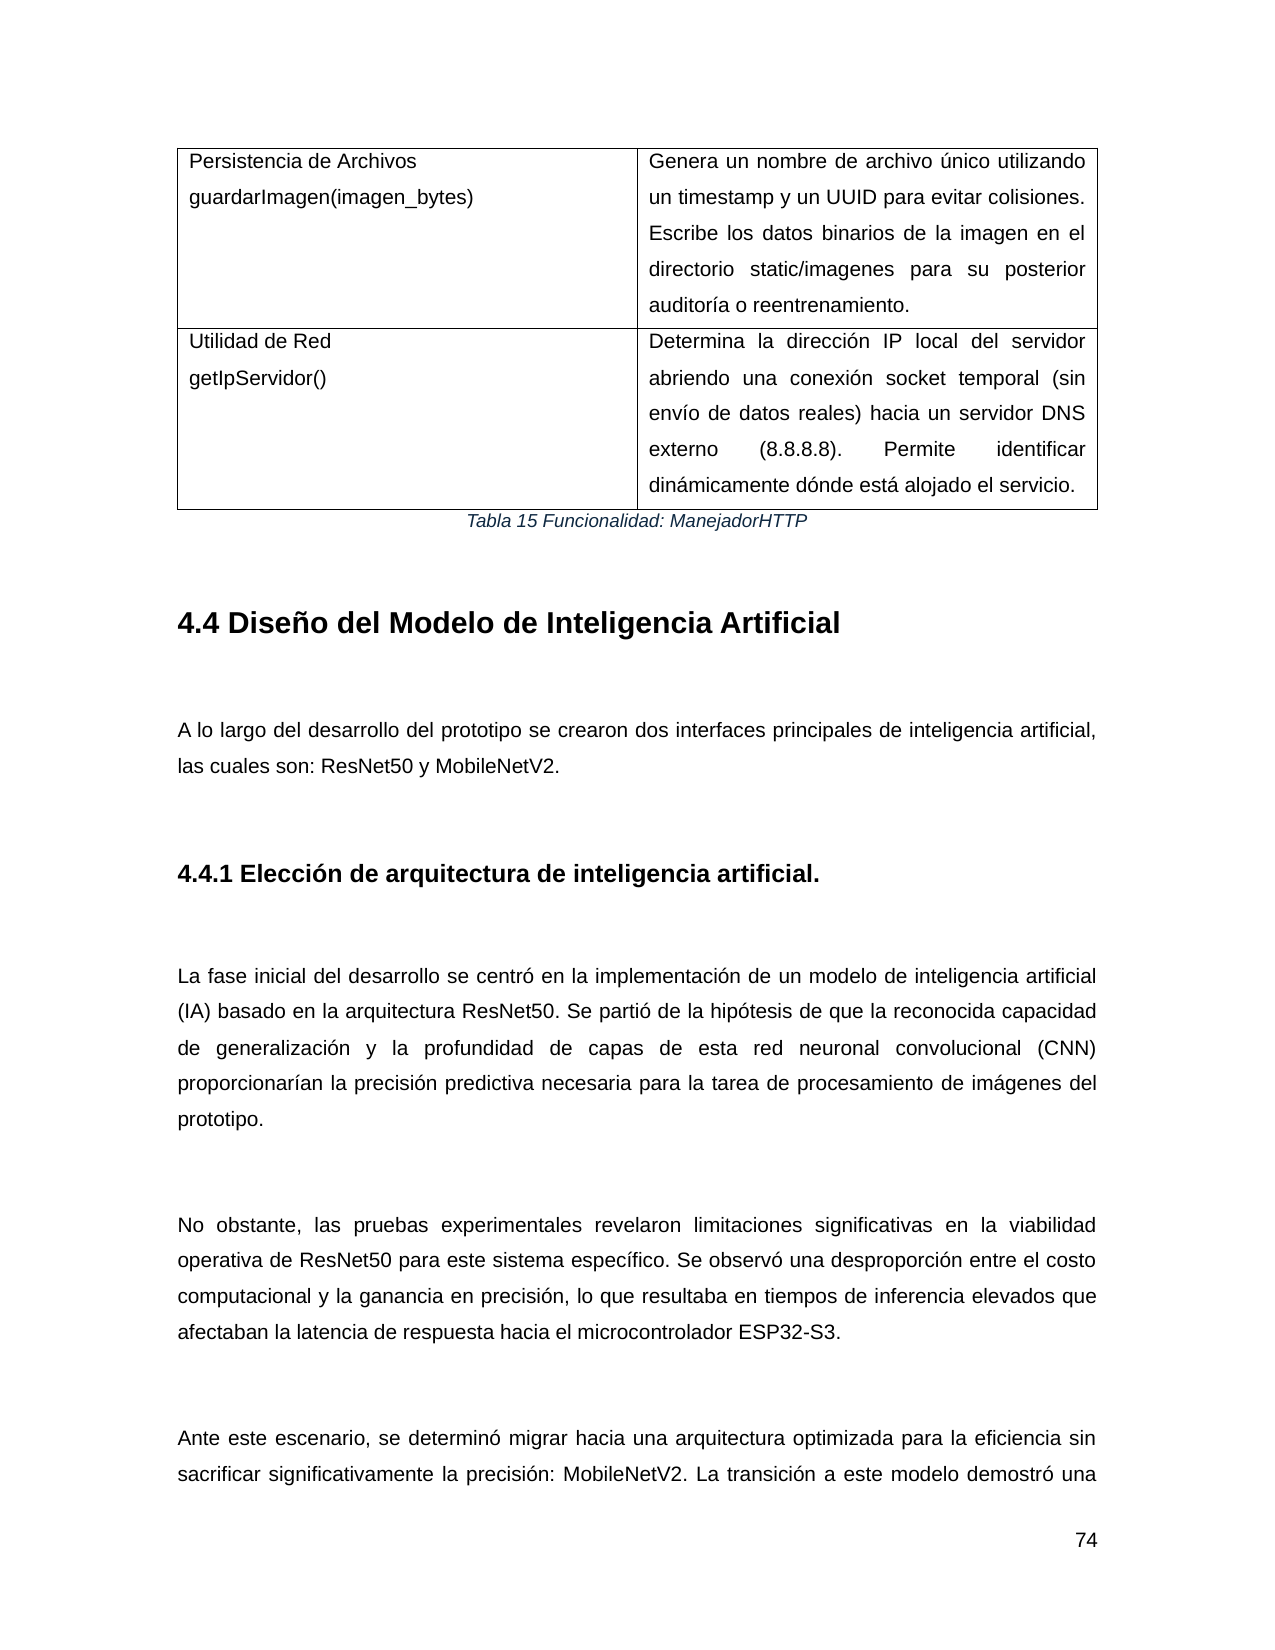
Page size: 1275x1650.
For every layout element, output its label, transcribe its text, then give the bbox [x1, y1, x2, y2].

table_cell Persistencia de Archivos guardarImagen(imagen_bytes) [178, 149, 637, 328]
table_cell Utilidad de Red getIpServidor() [178, 329, 637, 509]
table_cell Genera un nombre de archivo único utilizando un timestamp y un UUID para evitar colisiones. Escribe los datos binarios de la imagen en el directorio static/imagenes para su posterior auditoría o reentrenamiento. [638, 149, 1097, 328]
text A lo largo del desarrollo del prototipo se crearon dos interfaces principales de inteligencia artificial, las cuales son: ResNet50 y MobileNetV2. [177, 718, 1098, 778]
text No obstante, las pruebas experimentales revelaron limitaciones significativas en la viabilidad operativa de ResNet50 para este sistema específico. Se observó una desproporción entre el costo computacional y la ganancia en precisión, lo que resultaba en tiempos de inferencia elevados que afectaban la latencia de respuesta hacia el microcontrolador ESP32-S3. [177, 1212, 1098, 1344]
text 4.4.1 Elección de arquitectura de inteligencia artificial. [177, 859, 1098, 888]
text La fase inicial del desarrollo se centró en la implementación de un modelo de inteligencia artificial (IA) basado en la arquitectura ResNet50. Se partió de la hipótesis de que la reconocida capacidad de generalización y la profundidad de capas de esta red neuronal convolucional (CNN) proporcionarían la precisión predictiva necesaria para la tarea de procesamiento de imágenes del prototipo. [177, 963, 1098, 1131]
table_cell Determina la dirección IP local del servidor abriendo una conexión socket temporal (sin envío de datos reales) hacia un servidor DNS externo (8.8.8.8). Permite identificar dinámicamente dónde está alojado el servicio. [638, 329, 1097, 509]
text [177, 1425, 1098, 1485]
subtitle 4.4 Diseño del Modelo de Inteligencia Artificial [177, 605, 1098, 640]
